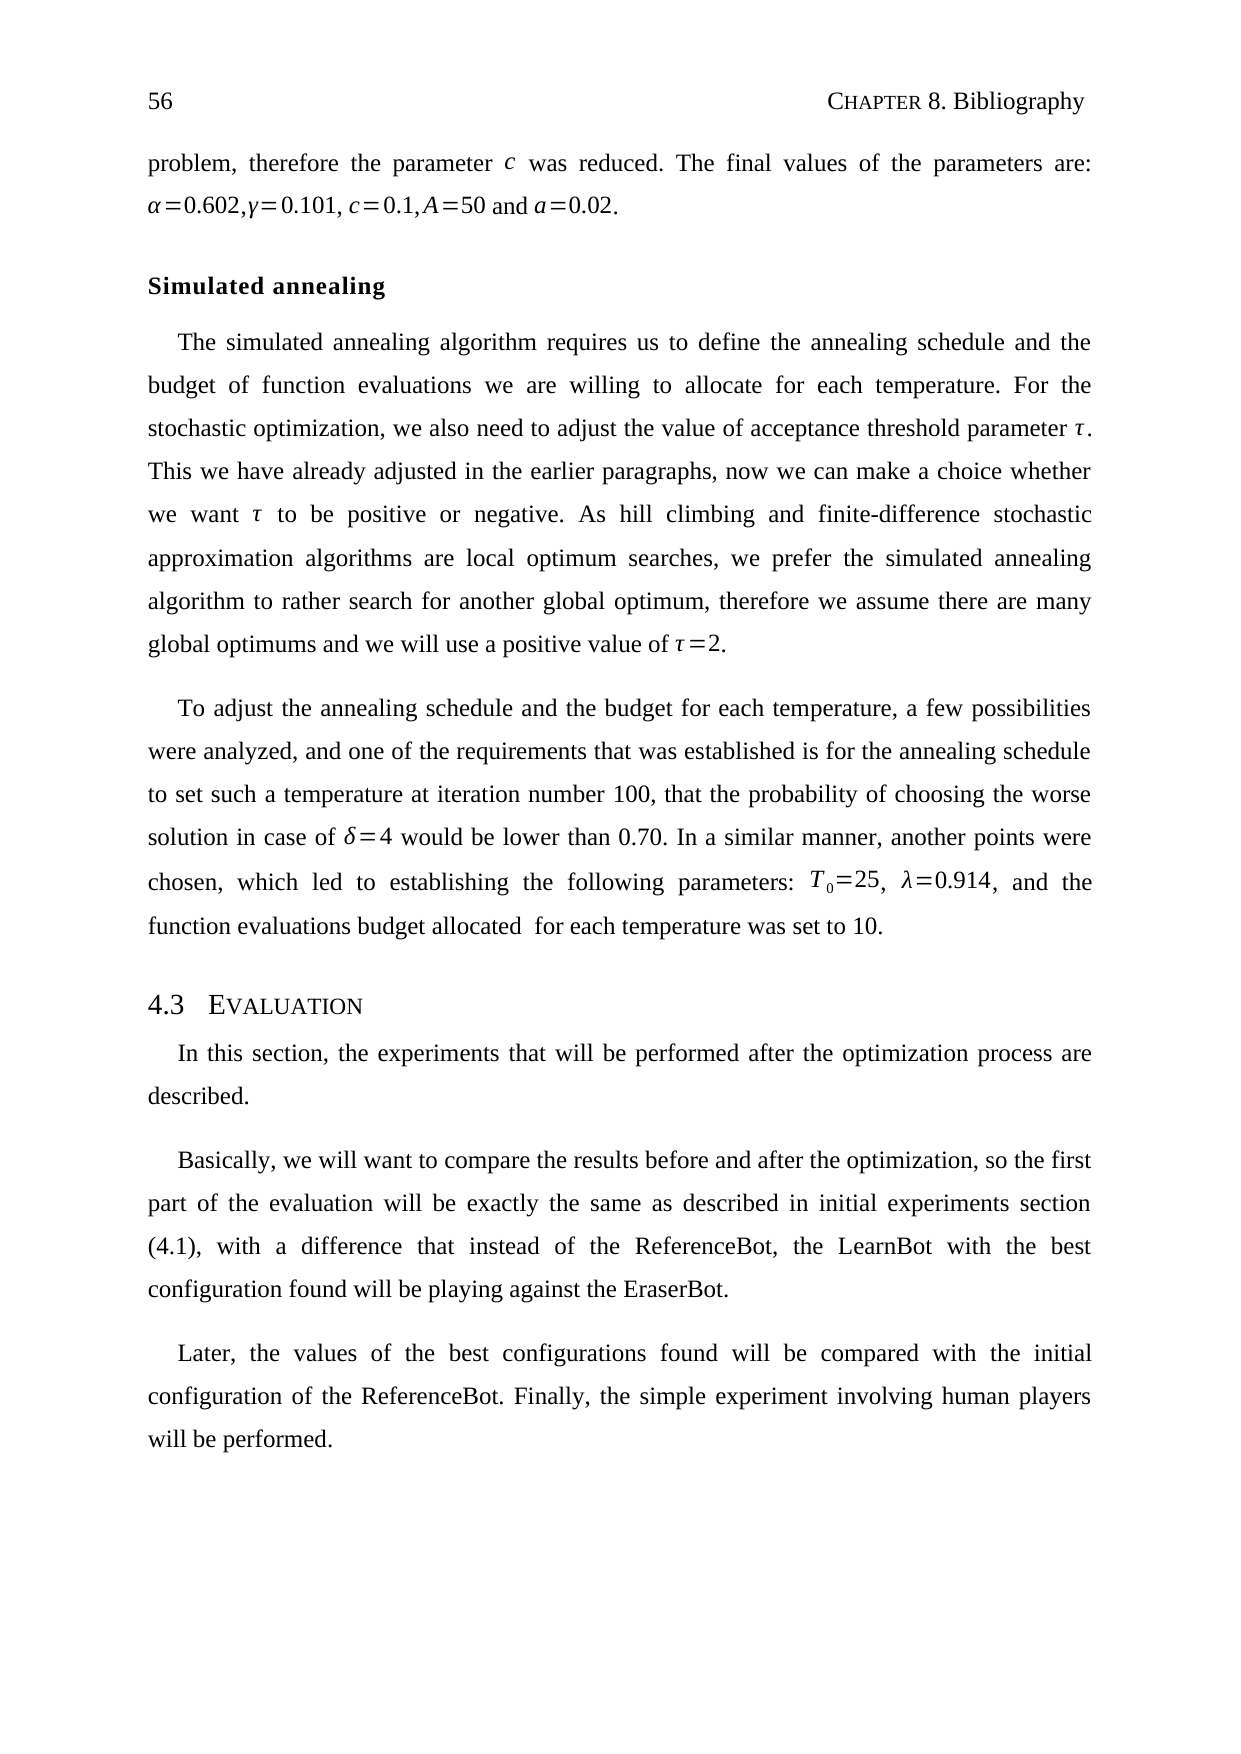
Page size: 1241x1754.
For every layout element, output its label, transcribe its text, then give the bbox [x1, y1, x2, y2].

text Basically, we will want to compare the results before and after the optimization, so the first part of the evaluation will be exactly the same as described in initial experiments section (4.1), with a difference that instead of the ReferenceBot, the LearnBot with the best configuration found will be playing against the EraserBot. [148, 1145, 1093, 1303]
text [148, 148, 1093, 219]
text In this section, the experiments that will be performed after the optimization process are described. [148, 1038, 1093, 1110]
text The simulated annealing algorithm requires us to define the annealing schedule and the budget of function evaluations we are willing to allocate for each temperature. For the stochastic optimization, we also need to adjust the value of acceptance threshold parameter . This we have already adjusted in the earlier paragraphs, now we can make a choice whether we want to be positive or negative. As hill climbing and finite-difference stochastic approximation algorithms are local optimum searches, we prefer the simulated annealing algorithm to rather search for another global optimum, therefore we assume there are many global optimums and we will use a positive value of . [148, 327, 1093, 658]
text Simulated annealing [148, 271, 1093, 300]
subtitle Evaluation [148, 987, 1093, 1021]
text To adjust the annealing schedule and the budget for each temperature, a few possibilities were analyzed, and one of the requirements that was established is for the annealing schedule to set such a temperature at iteration number 100, that the probability of choosing the worse solution in case of would be lower than 0.70. In a similar manner, another points were chosen, which led to establishing the following parameters: , , and the function evaluations budget allocated for each temperature was set to 10. [148, 693, 1093, 940]
text Later, the values of the best configurations found will be compared with the initial configuration of the ReferenceBot. Finally, the simple experiment involving human players will be performed. [148, 1338, 1093, 1453]
